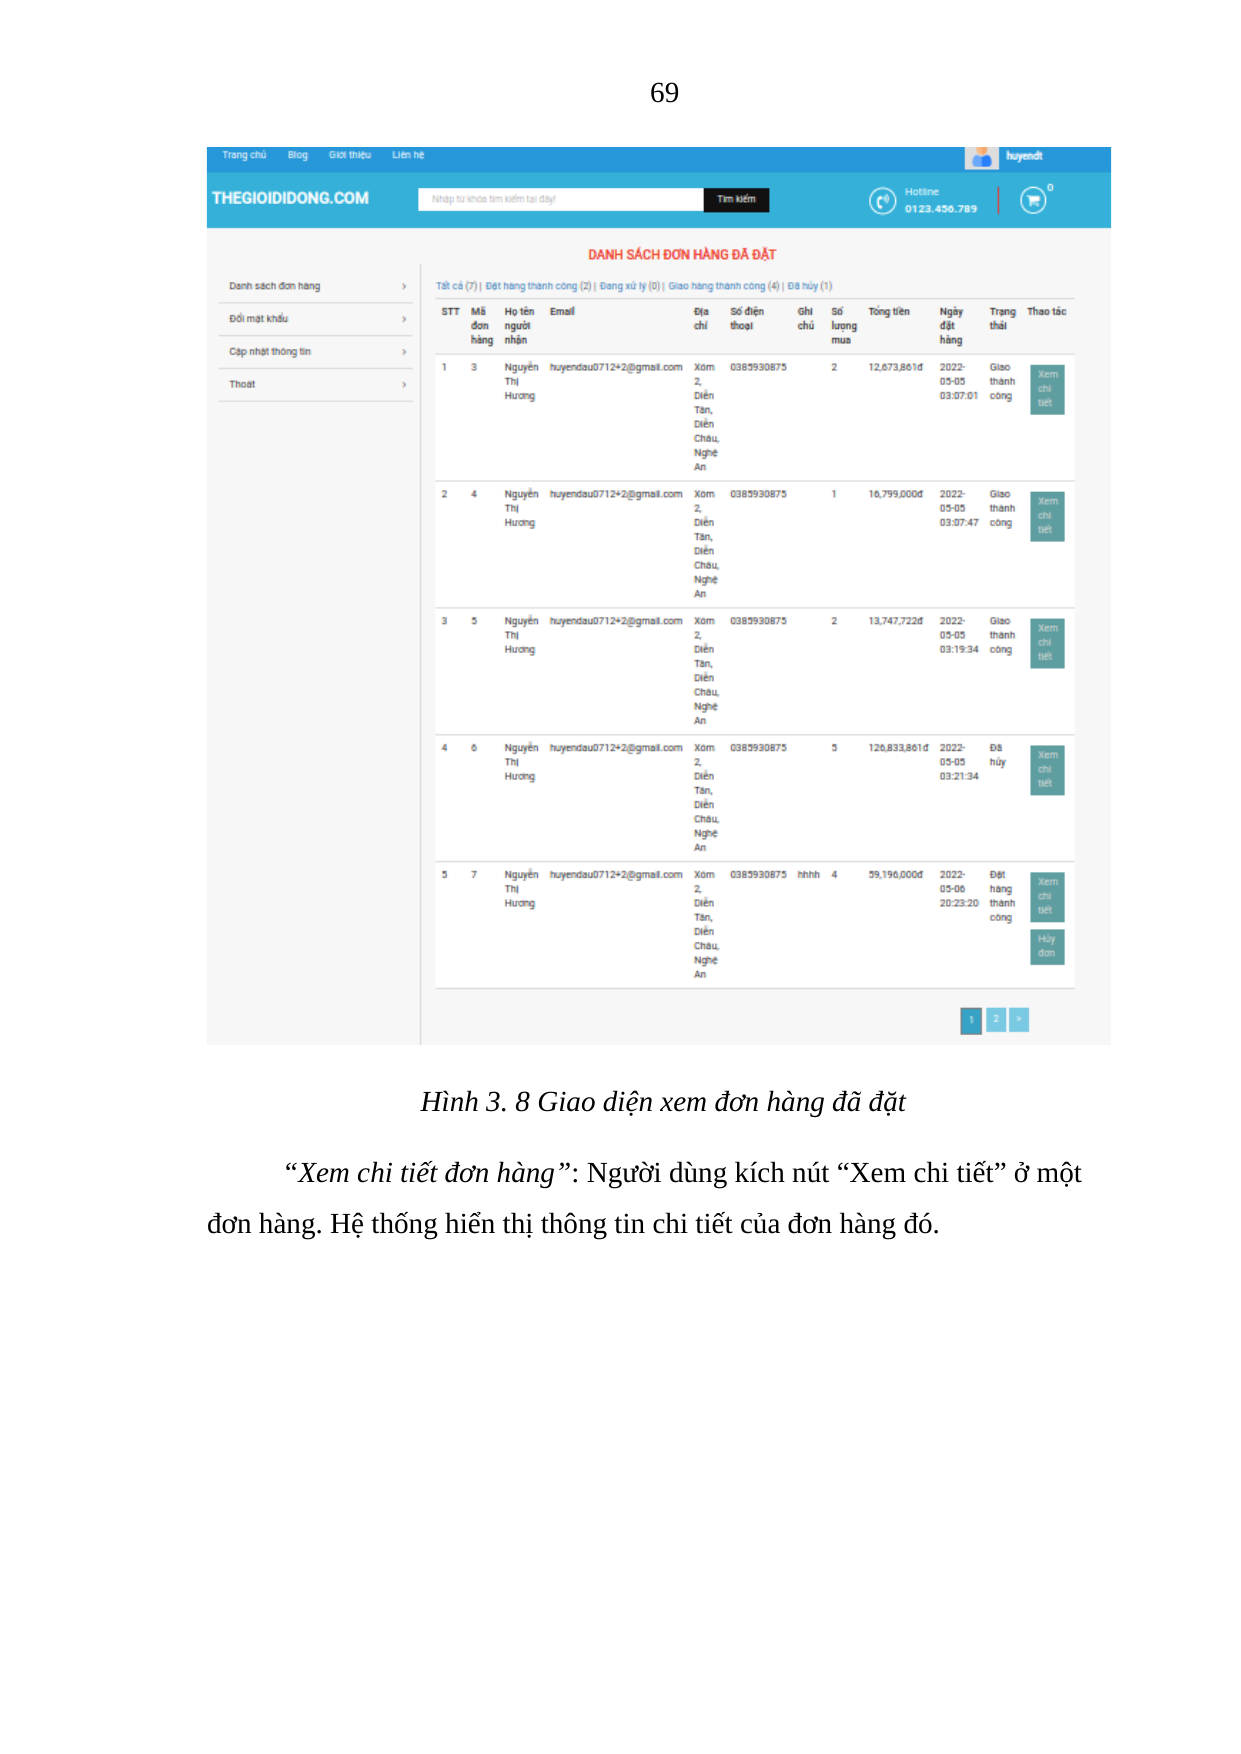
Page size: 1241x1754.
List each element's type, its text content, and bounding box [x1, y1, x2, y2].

text “Xem chi tiết đơn hàng”: Người dùng kích nút “Xem chi tiết” ở một đơn hàng. Hệ thống hiển thị thông tin chi tiết của đơn hàng đó. [207, 1155, 1122, 1239]
picture [206, 147, 1112, 1045]
